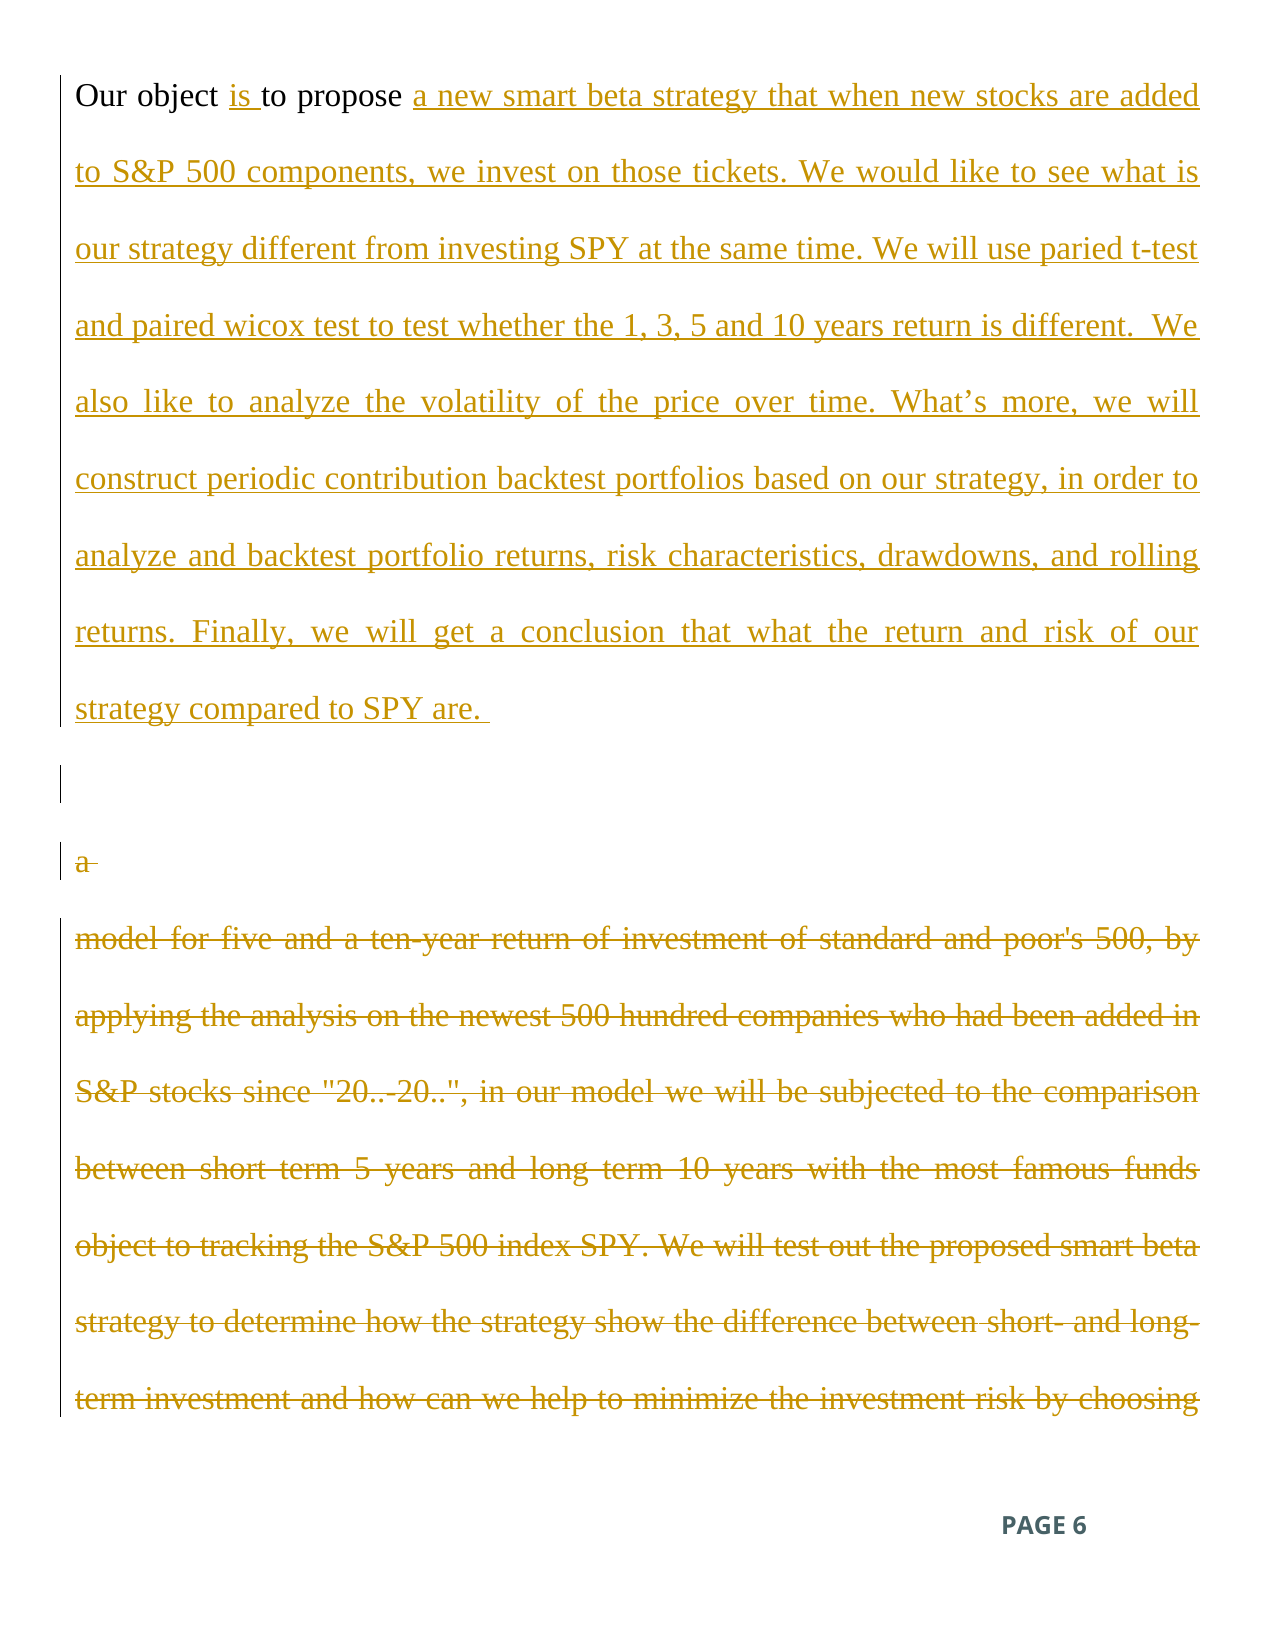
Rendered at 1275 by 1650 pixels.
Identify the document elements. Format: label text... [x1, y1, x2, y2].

text Our object to propose [75, 340, 1200, 415]
text Our object to propose [75, 570, 1200, 727]
text Our object to propose [75, 75, 1200, 185]
text Our object to propose [75, 417, 1200, 492]
text Our object to propose [75, 187, 1200, 338]
text Our object to propose [75, 493, 1200, 568]
